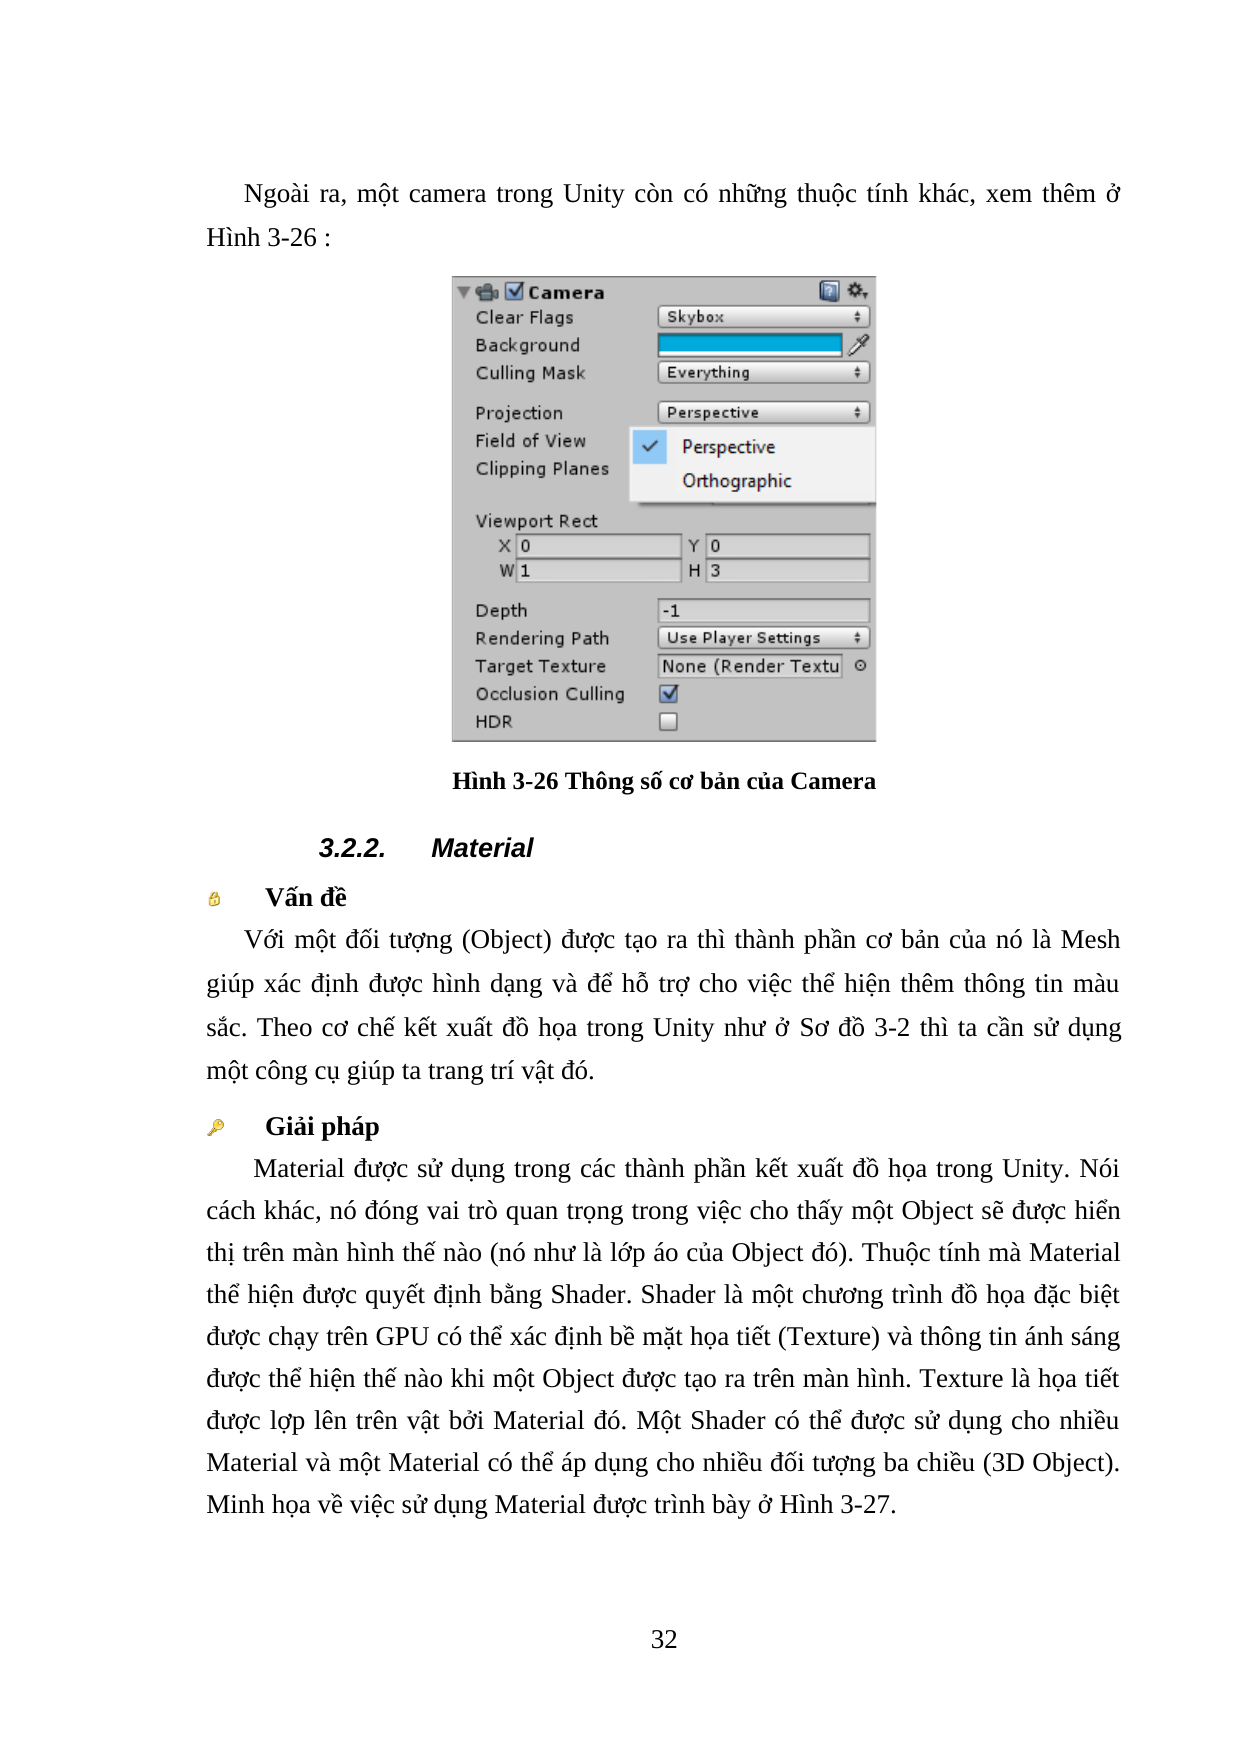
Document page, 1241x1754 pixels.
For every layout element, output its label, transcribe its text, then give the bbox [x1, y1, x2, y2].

text Vấn đề [206, 882, 1122, 913]
picture [207, 1119, 224, 1136]
picture [451, 276, 877, 742]
text Giải pháp [206, 1110, 1122, 1141]
subtitle Material [281, 832, 1122, 863]
picture [207, 890, 221, 907]
